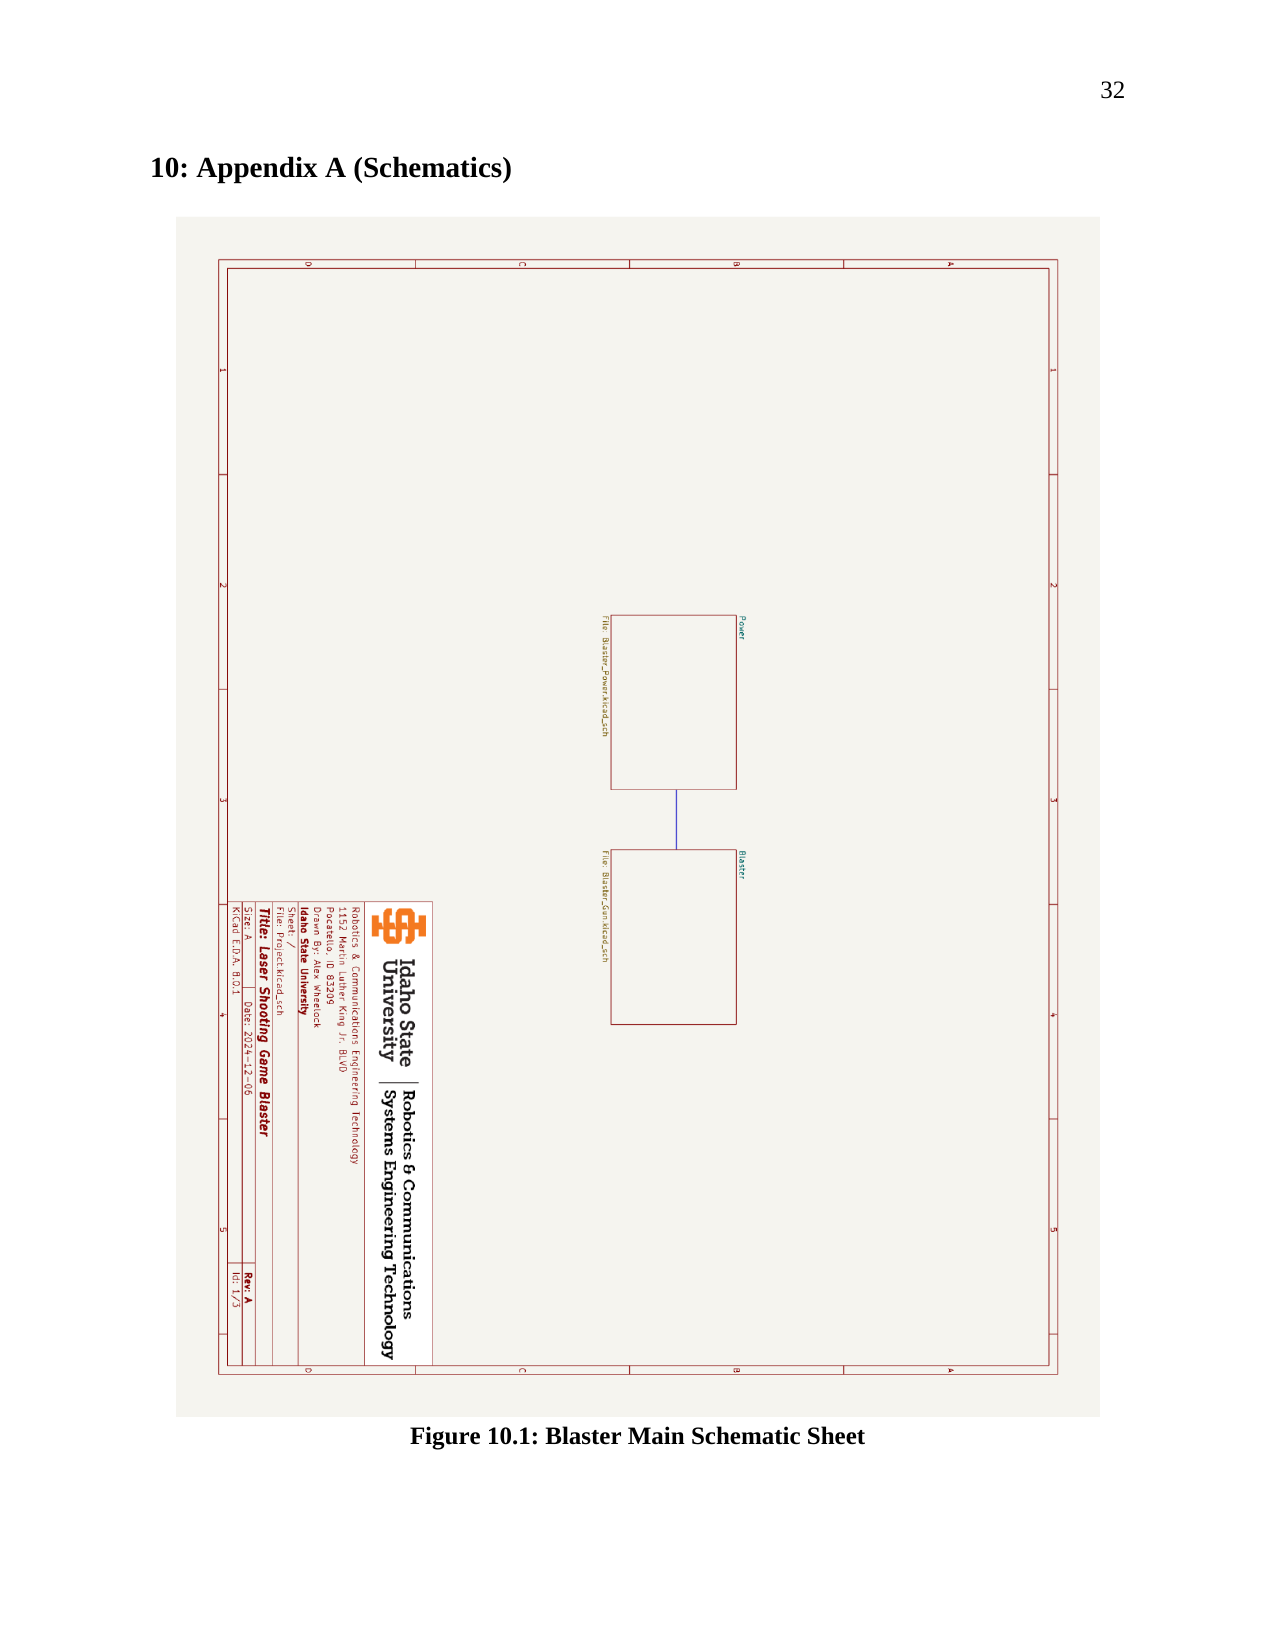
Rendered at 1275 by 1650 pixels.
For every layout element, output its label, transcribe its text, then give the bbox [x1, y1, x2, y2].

subtitle Figure 10.1: Blaster Main Schematic Sheet [150, 1421, 1125, 1450]
picture [177, 218, 1099, 1417]
subtitle 10: Appendix A (Schematics) [150, 150, 1125, 183]
